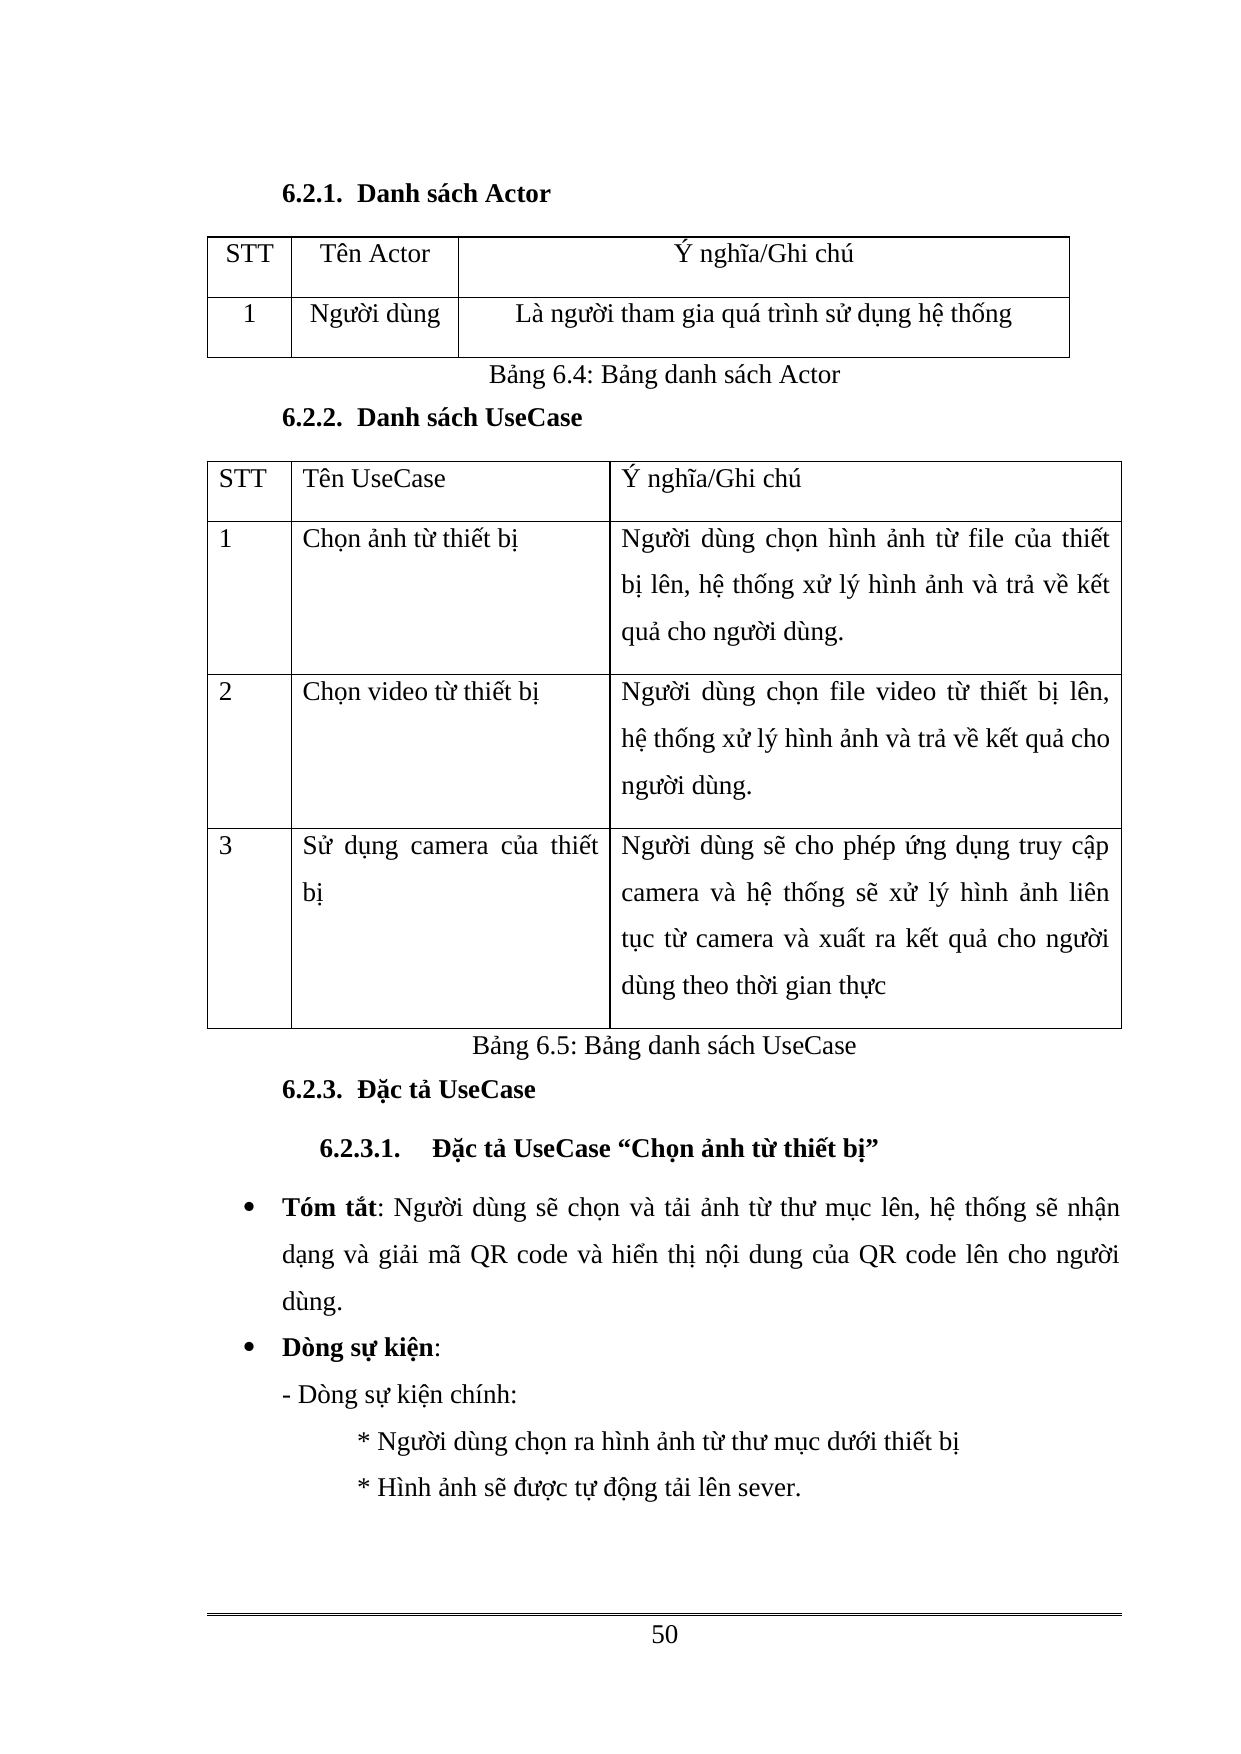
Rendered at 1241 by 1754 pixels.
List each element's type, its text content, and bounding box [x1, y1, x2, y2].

subtitle Đặc tả UseCase [282, 1073, 1122, 1104]
table_cell Sử dụng camera của thiết bị [292, 829, 609, 1028]
table_header STT [208, 462, 291, 521]
subtitle Danh sách UseCase [282, 401, 1122, 433]
subtitle Danh sách Actor [282, 177, 1122, 208]
table_cell 1 [208, 522, 291, 674]
list Tóm tắt: Người dùng sẽ chọn và tải ảnh từ thư mục lên, hệ thống sẽ nhận dạng và giải mã QR code và hiển thị nội dung của QR code lên cho người dùng. [244, 1191, 1122, 1316]
table_header Ý nghĩa/Ghi chú [459, 238, 1069, 297]
table_cell Chọn ảnh từ thiết bị [292, 522, 609, 674]
list * Hình ảnh sẽ được tự động tải lên sever. [282, 1471, 1122, 1503]
table_header Tên Actor [292, 238, 458, 297]
subtitle Đặc tả UseCase “Chọn ảnh từ thiết bị” [319, 1132, 1122, 1163]
table_cell Người dùng [292, 298, 458, 357]
table_cell Người dùng chọn hình ảnh từ file của thiết bị lên, hệ thống xử lý hình ảnh và trả về kết quả cho người dùng. [611, 522, 1121, 674]
table_cell Là người tham gia quá trình sử dụng hệ thống [459, 298, 1069, 357]
list Dòng sự kiện: [244, 1331, 1122, 1362]
table_cell Chọn video từ thiết bị [292, 675, 609, 828]
table_cell Người dùng chọn file video từ thiết bị lên, hệ thống xử lý hình ảnh và trả về kết quả cho người dùng. [611, 675, 1121, 828]
table_cell Người dùng sẽ cho phép ứng dụng truy cập camera và hệ thống sẽ xử lý hình ảnh liên tục từ camera và xuất ra kết quả cho người dùng theo thời gian thực [611, 829, 1121, 1028]
table_header Tên UseCase [292, 462, 609, 521]
list * Người dùng chọn ra hình ảnh từ thư mục dưới thiết bị [282, 1425, 1122, 1456]
table_header Ý nghĩa/Ghi chú [611, 462, 1121, 521]
table_cell 1 [208, 298, 291, 357]
table_header STT [208, 238, 291, 297]
table_cell 3 [208, 829, 291, 1028]
table_cell 2 [208, 675, 291, 828]
list - Dòng sự kiện chính: [282, 1378, 1122, 1409]
